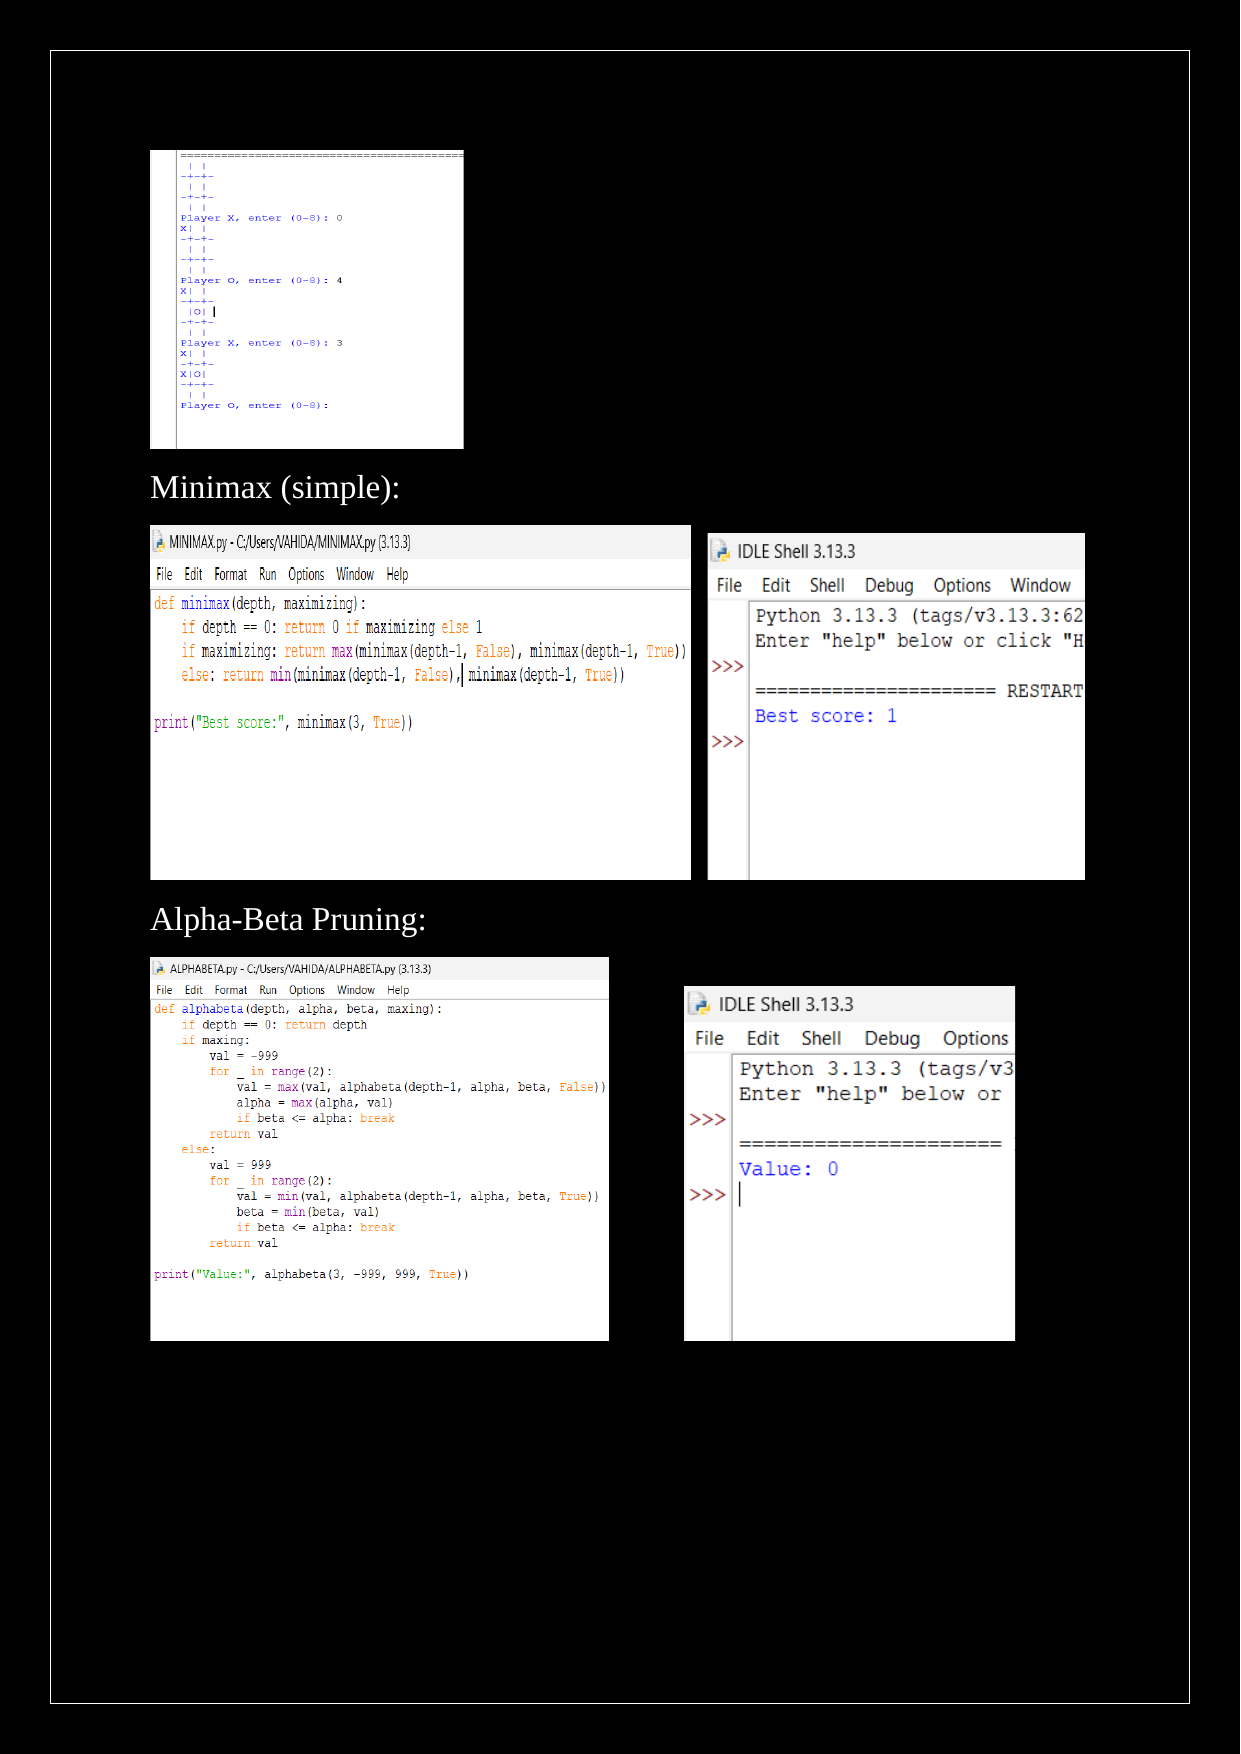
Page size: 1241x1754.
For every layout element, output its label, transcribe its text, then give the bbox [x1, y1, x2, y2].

picture [150, 525, 691, 880]
picture [707, 533, 1085, 880]
picture [150, 957, 609, 1341]
picture [684, 986, 1016, 1341]
text Alpha-Beta Pruning: [150, 899, 1090, 938]
text Minimax (simple): [150, 468, 1090, 506]
picture [150, 150, 464, 449]
